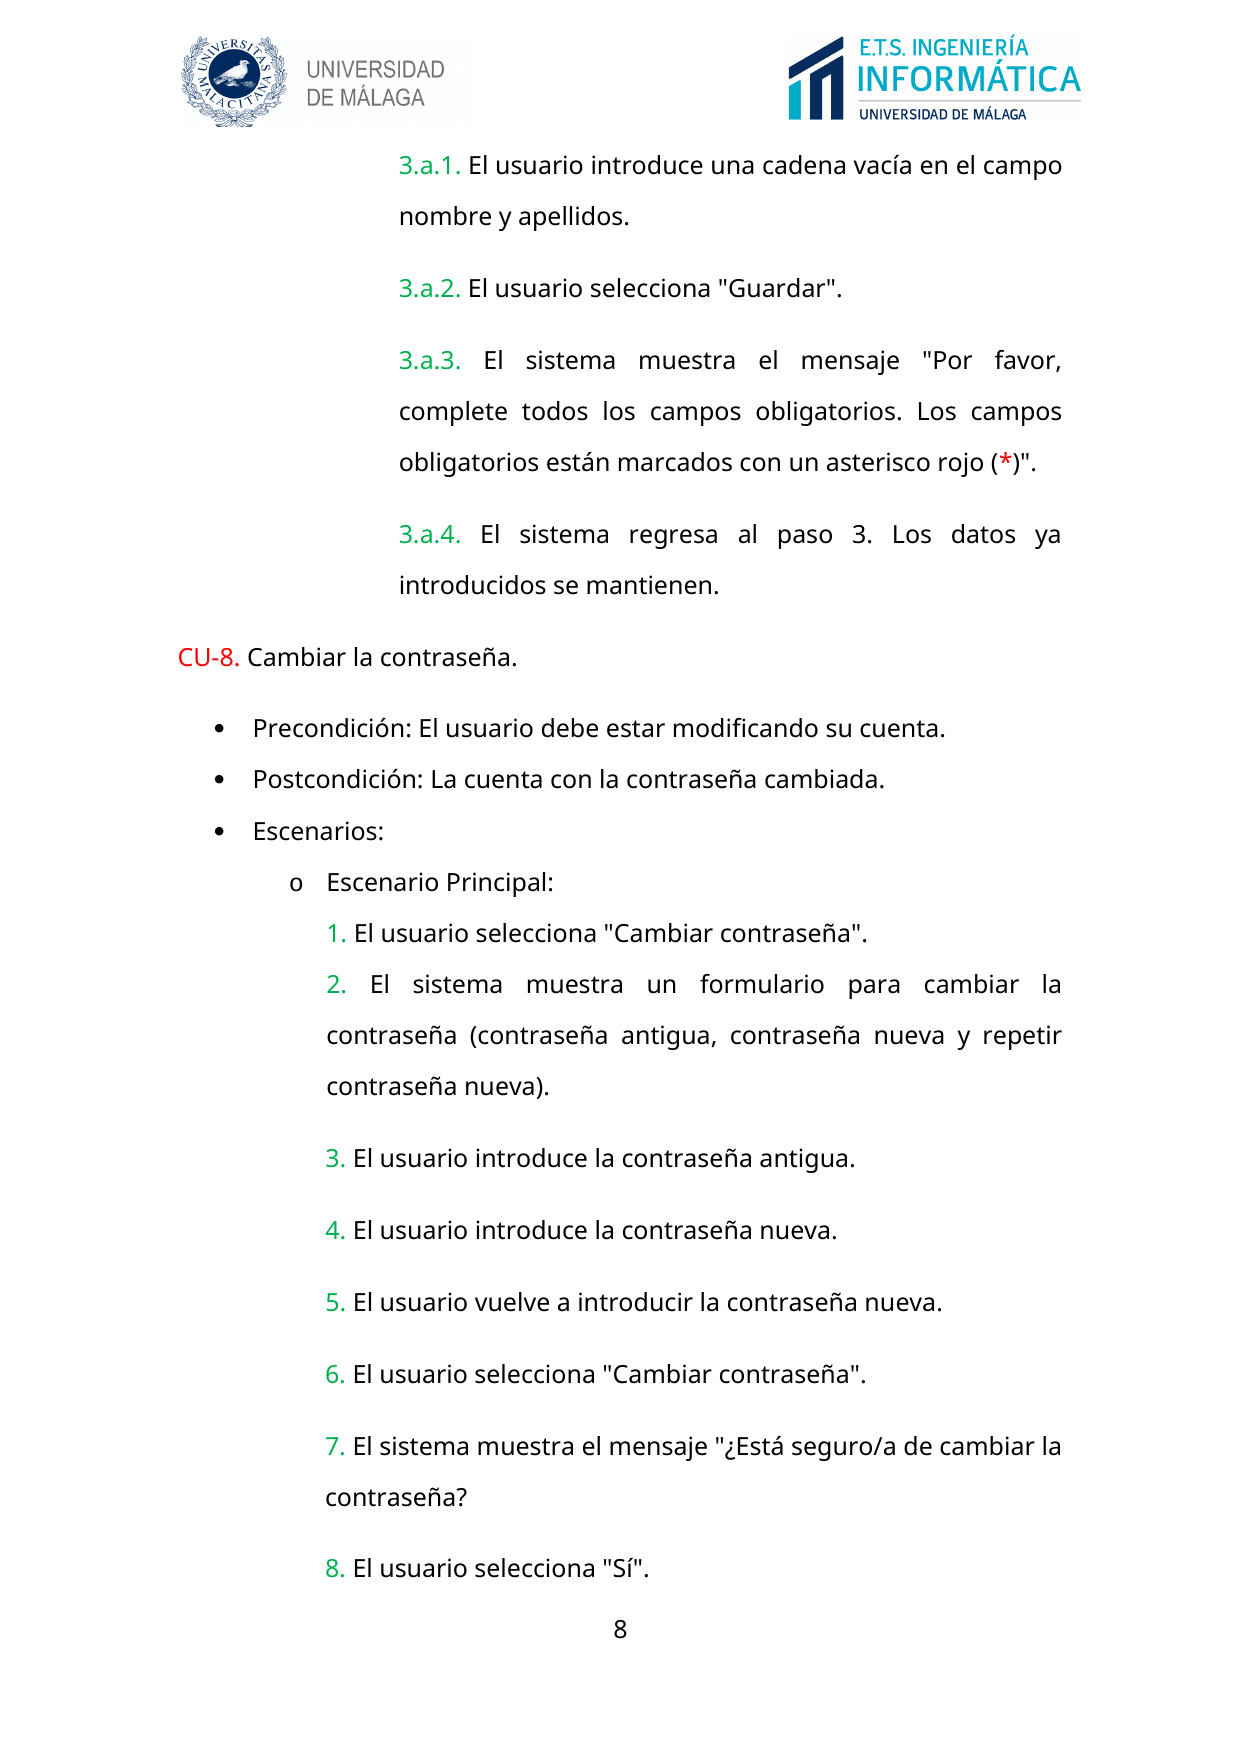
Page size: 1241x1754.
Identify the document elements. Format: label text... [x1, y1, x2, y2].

text 8. El usuario selecciona "Sí". [251, 1551, 1063, 1585]
list Escenarios: [215, 813, 1063, 847]
list Escenario Principal: [288, 864, 1063, 898]
text 7. El sistema muestra el mensaje "¿Está seguro/a de cambiar la contraseña? [325, 1428, 1063, 1513]
text 4. El usuario introduce la contraseña nueva. [325, 1212, 1063, 1247]
list 2. El sistema muestra un formulario para cambiar la contraseña (contraseña antigua, contraseña nueva y repetir contraseña nueva). [326, 967, 1063, 1103]
text CU-8. Cambiar la contraseña. [177, 639, 1063, 673]
picture [180, 35, 477, 127]
list 1. El usuario selecciona "Cambiar contraseña". [326, 916, 1063, 950]
text 6. El usuario selecciona "Cambiar contraseña". [325, 1356, 1063, 1390]
text 5. El usuario vuelve a introducir la contraseña nueva. [325, 1284, 1063, 1318]
text 3.a.3. El sistema muestra el mensaje "Por favor, complete todos los campos obligatorios. Los campos obligatorios están marcados con un asterisco rojo (*)". [398, 342, 1063, 478]
text 3.a.1. El usuario introduce una cadena vacía en el campo nombre y apellidos. [398, 148, 1063, 233]
text 3.a.4. El sistema regresa al paso 3. Los datos ya introducidos se mantienen. [398, 516, 1063, 601]
text 3.a.2. El usuario selecciona "Guardar". [398, 271, 1063, 304]
text 3. El usuario introduce la contraseña antigua. [325, 1141, 1063, 1175]
list Postcondición: La cuenta con la contraseña cambiada. [215, 762, 1063, 796]
picture [786, 34, 1083, 122]
list Precondición: El usuario debe estar modificando su cuenta. [215, 711, 1063, 745]
